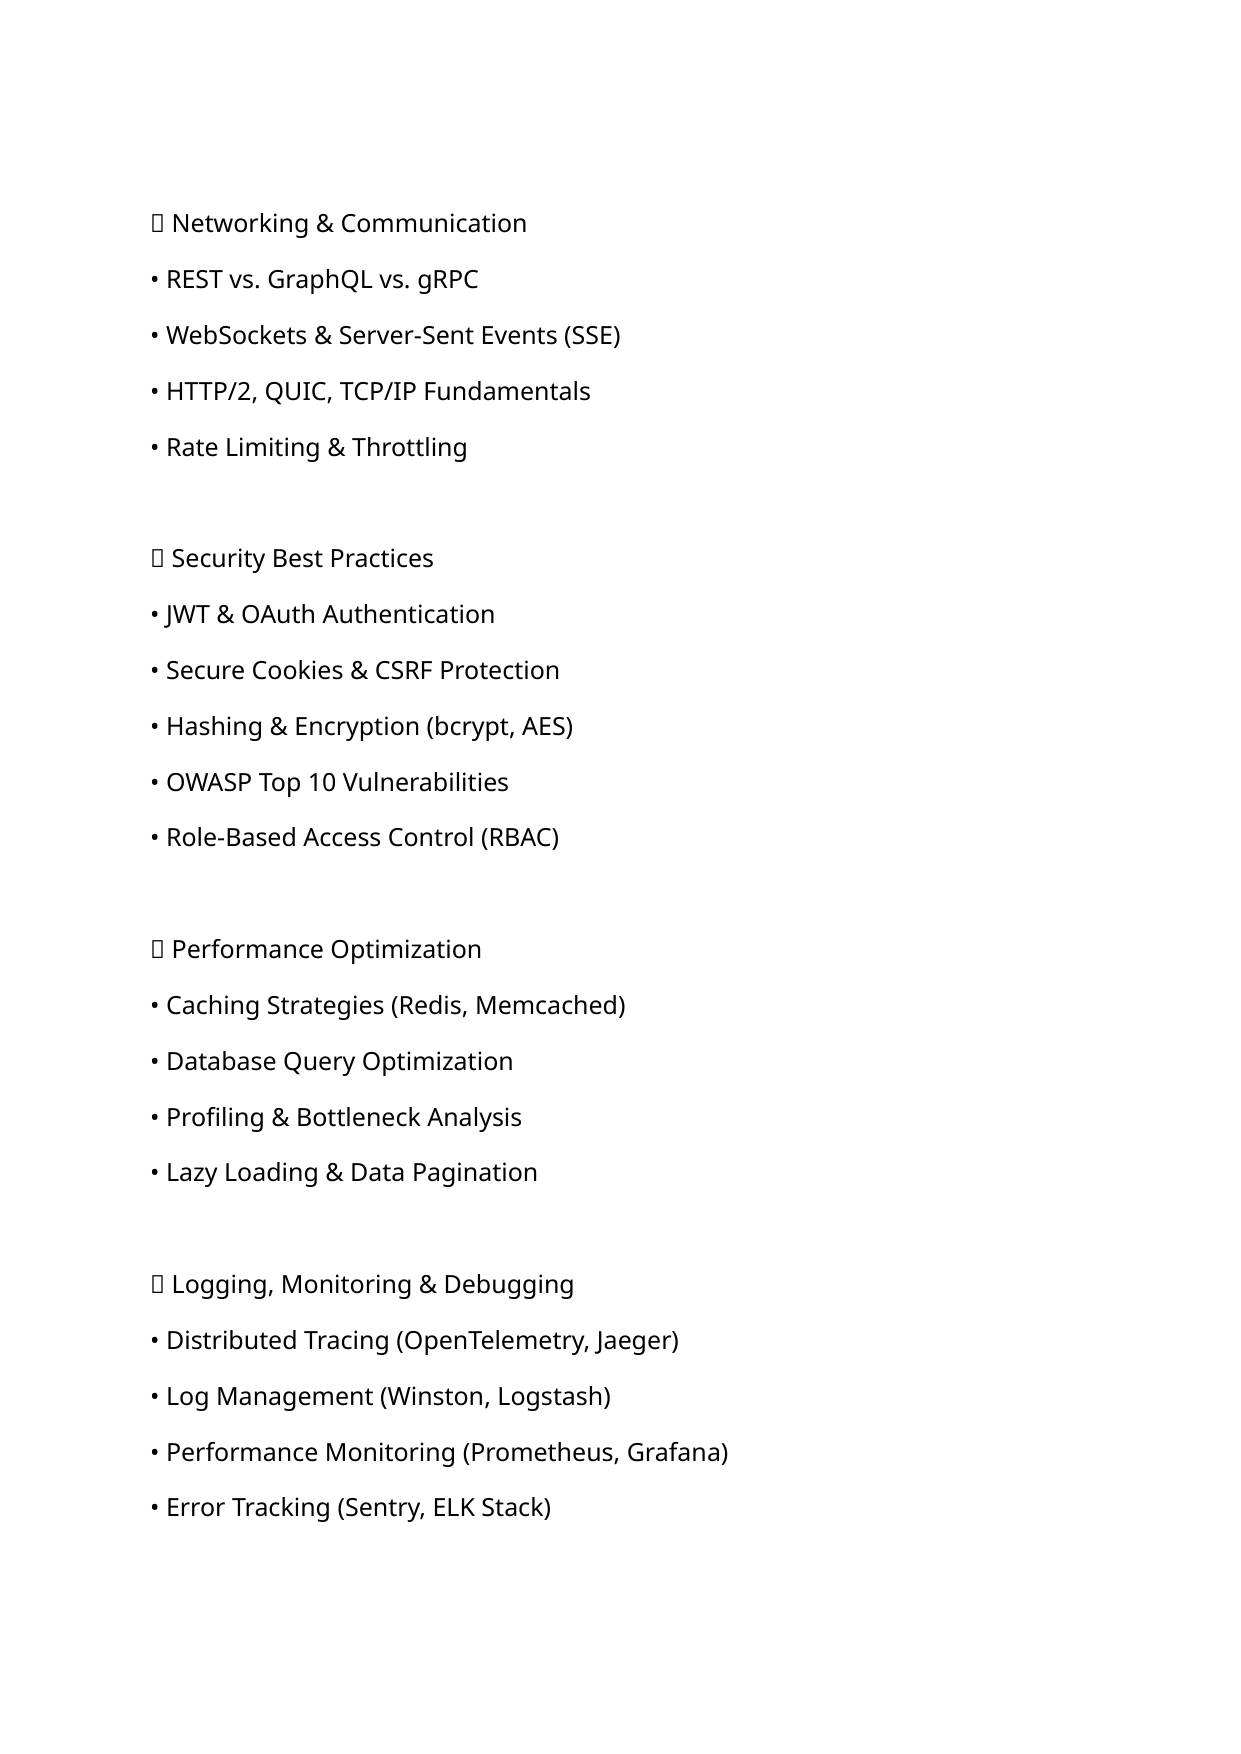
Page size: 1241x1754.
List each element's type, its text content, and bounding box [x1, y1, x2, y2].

text • Distributed Tracing (OpenTelemetry, Jaeger) [150, 1322, 1090, 1357]
text 🔹 Performance Optimization [150, 932, 1090, 966]
text • Profiling & Bottleneck Analysis [150, 1099, 1090, 1133]
text • Lazy Loading & Data Pagination [150, 1155, 1090, 1189]
text • Rate Limiting & Throttling [150, 429, 1090, 463]
text • HTTP/2, QUIC, TCP/IP Fundamentals [150, 373, 1090, 407]
text • JWT & OAuth Authentication [150, 597, 1090, 631]
text • Error Tracking (Sentry, ELK Stack) [150, 1490, 1090, 1524]
text • Performance Monitoring (Prometheus, Grafana) [150, 1434, 1090, 1468]
text • WebSockets & Server-Sent Events (SSE) [150, 317, 1090, 352]
text • REST vs. GraphQL vs. gRPC [150, 262, 1090, 296]
text • OWASP Top 10 Vulnerabilities [150, 764, 1090, 798]
text • Database Query Optimization [150, 1043, 1090, 1077]
text • Secure Cookies & CSRF Protection [150, 652, 1090, 687]
text • Log Management (Winston, Logstash) [150, 1378, 1090, 1412]
text • Hashing & Encryption (bcrypt, AES) [150, 708, 1090, 742]
text 🔹 Security Best Practices [150, 541, 1090, 575]
text 🔹 Networking & Communication [150, 206, 1090, 240]
text • Caching Strategies (Redis, Memcached) [150, 987, 1090, 1022]
text 🔹 Logging, Monitoring & Debugging [150, 1267, 1090, 1301]
text • Role-Based Access Control (RBAC) [150, 820, 1090, 854]
